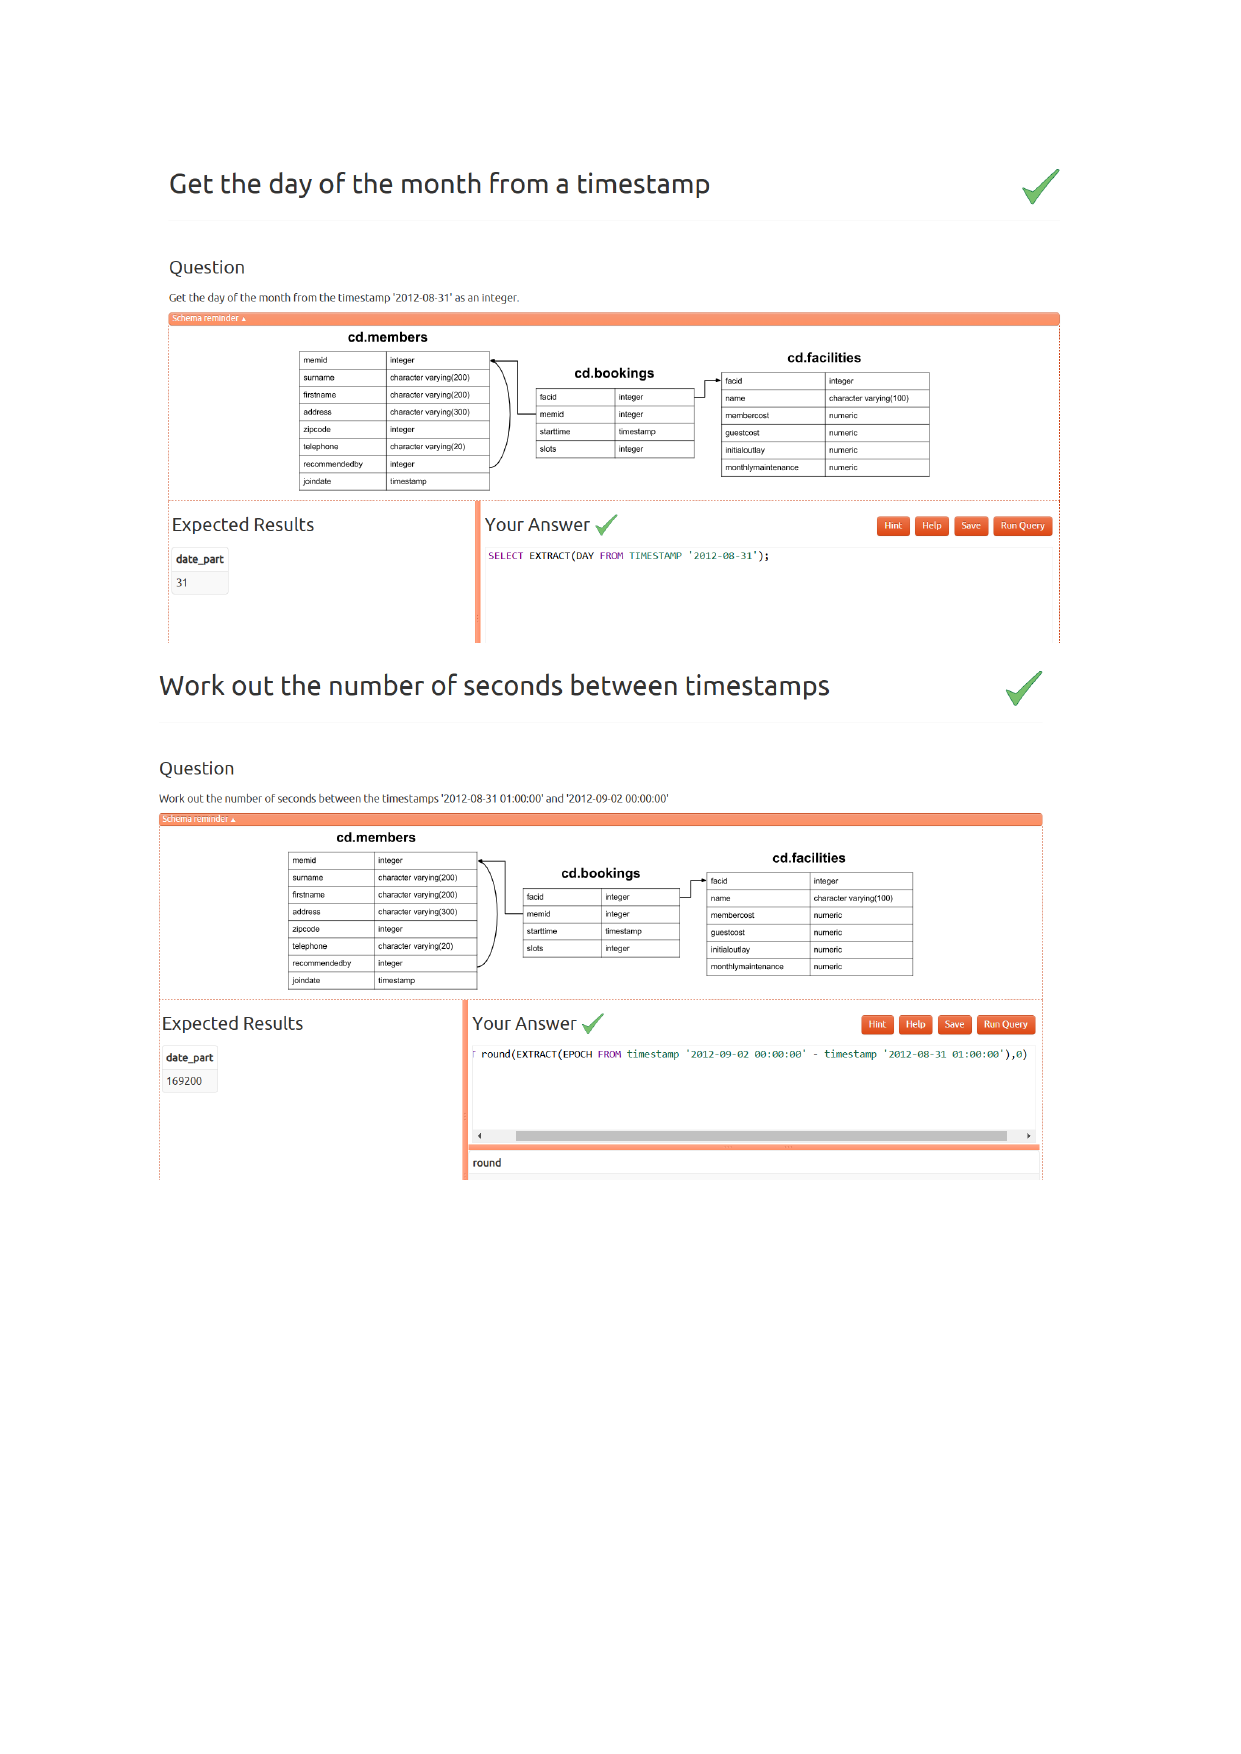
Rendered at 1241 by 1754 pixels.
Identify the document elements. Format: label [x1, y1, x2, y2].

picture [147, 147, 1093, 643]
picture [147, 663, 1093, 1180]
